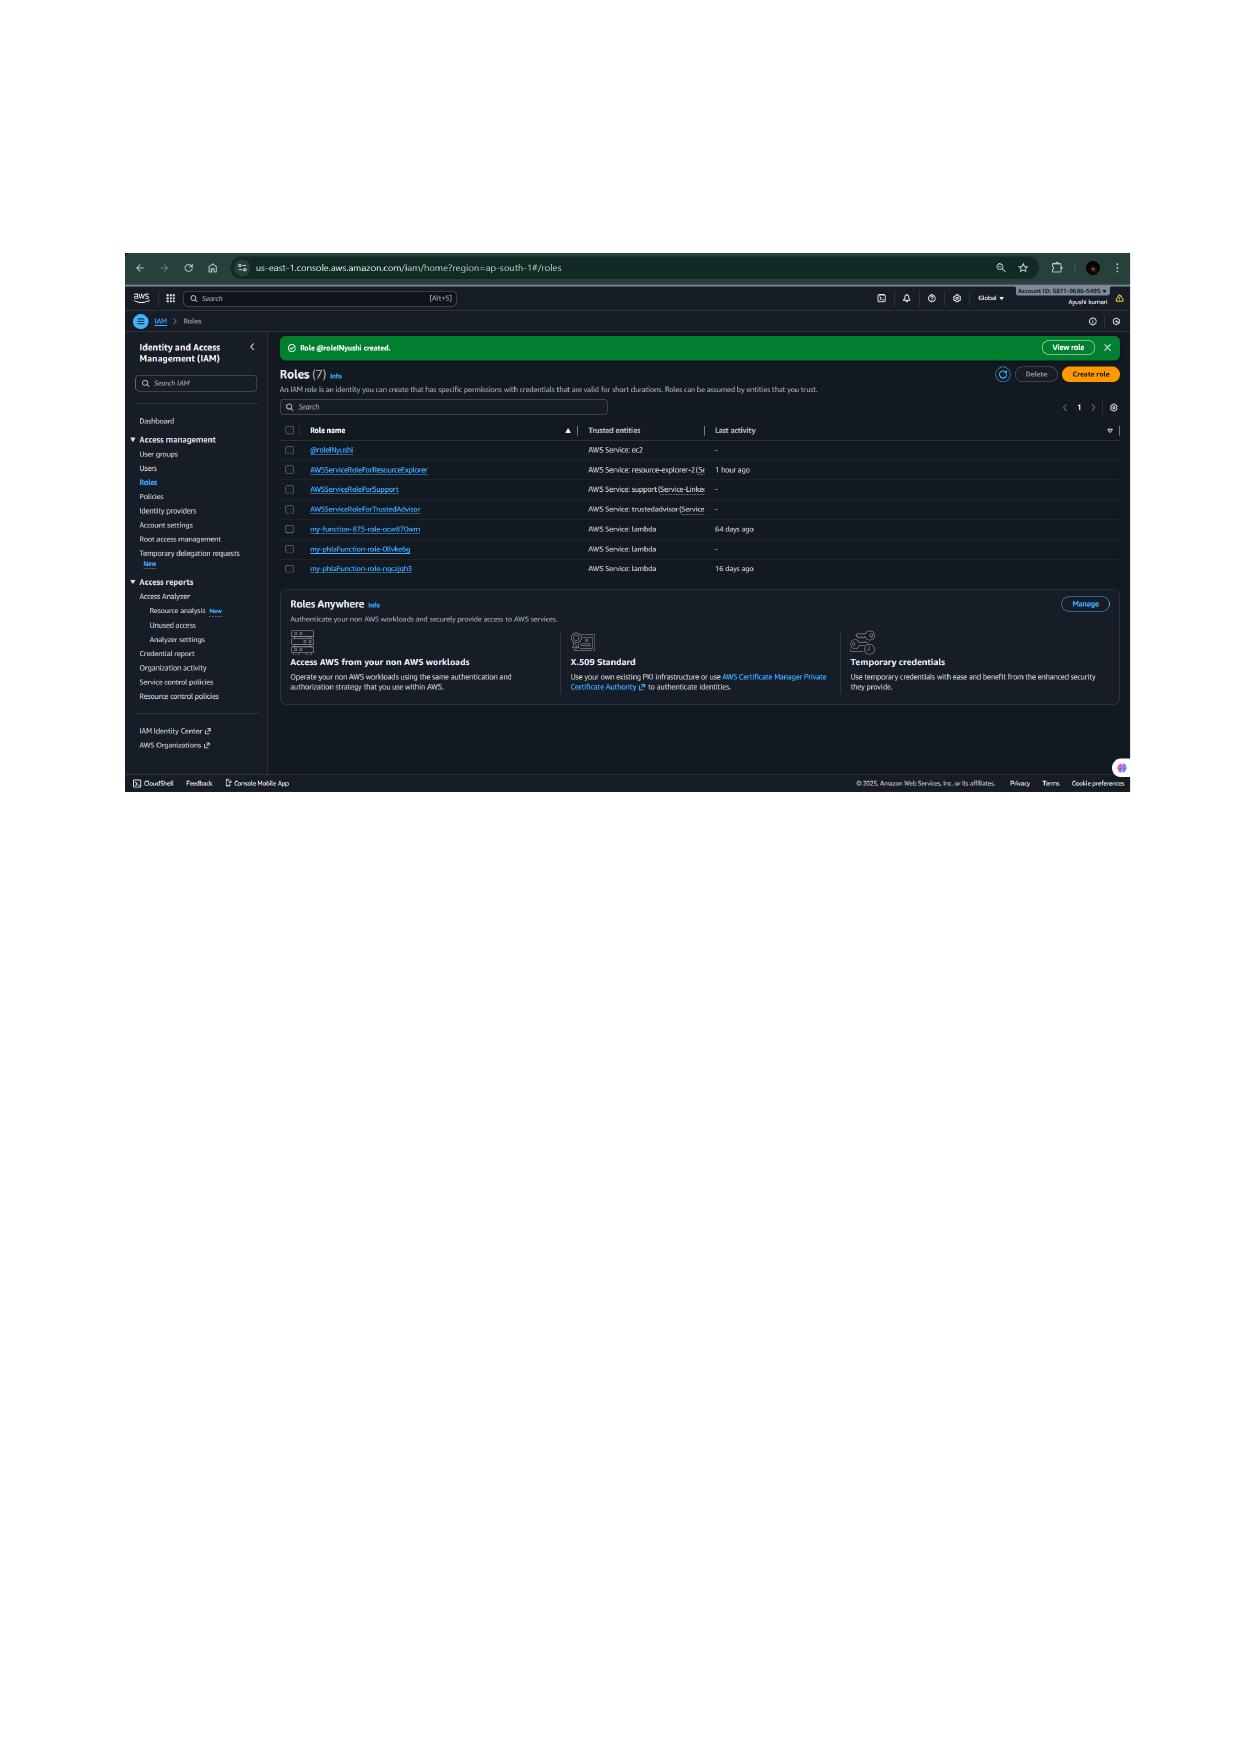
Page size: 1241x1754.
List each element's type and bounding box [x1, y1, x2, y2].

picture [125, 253, 1131, 792]
